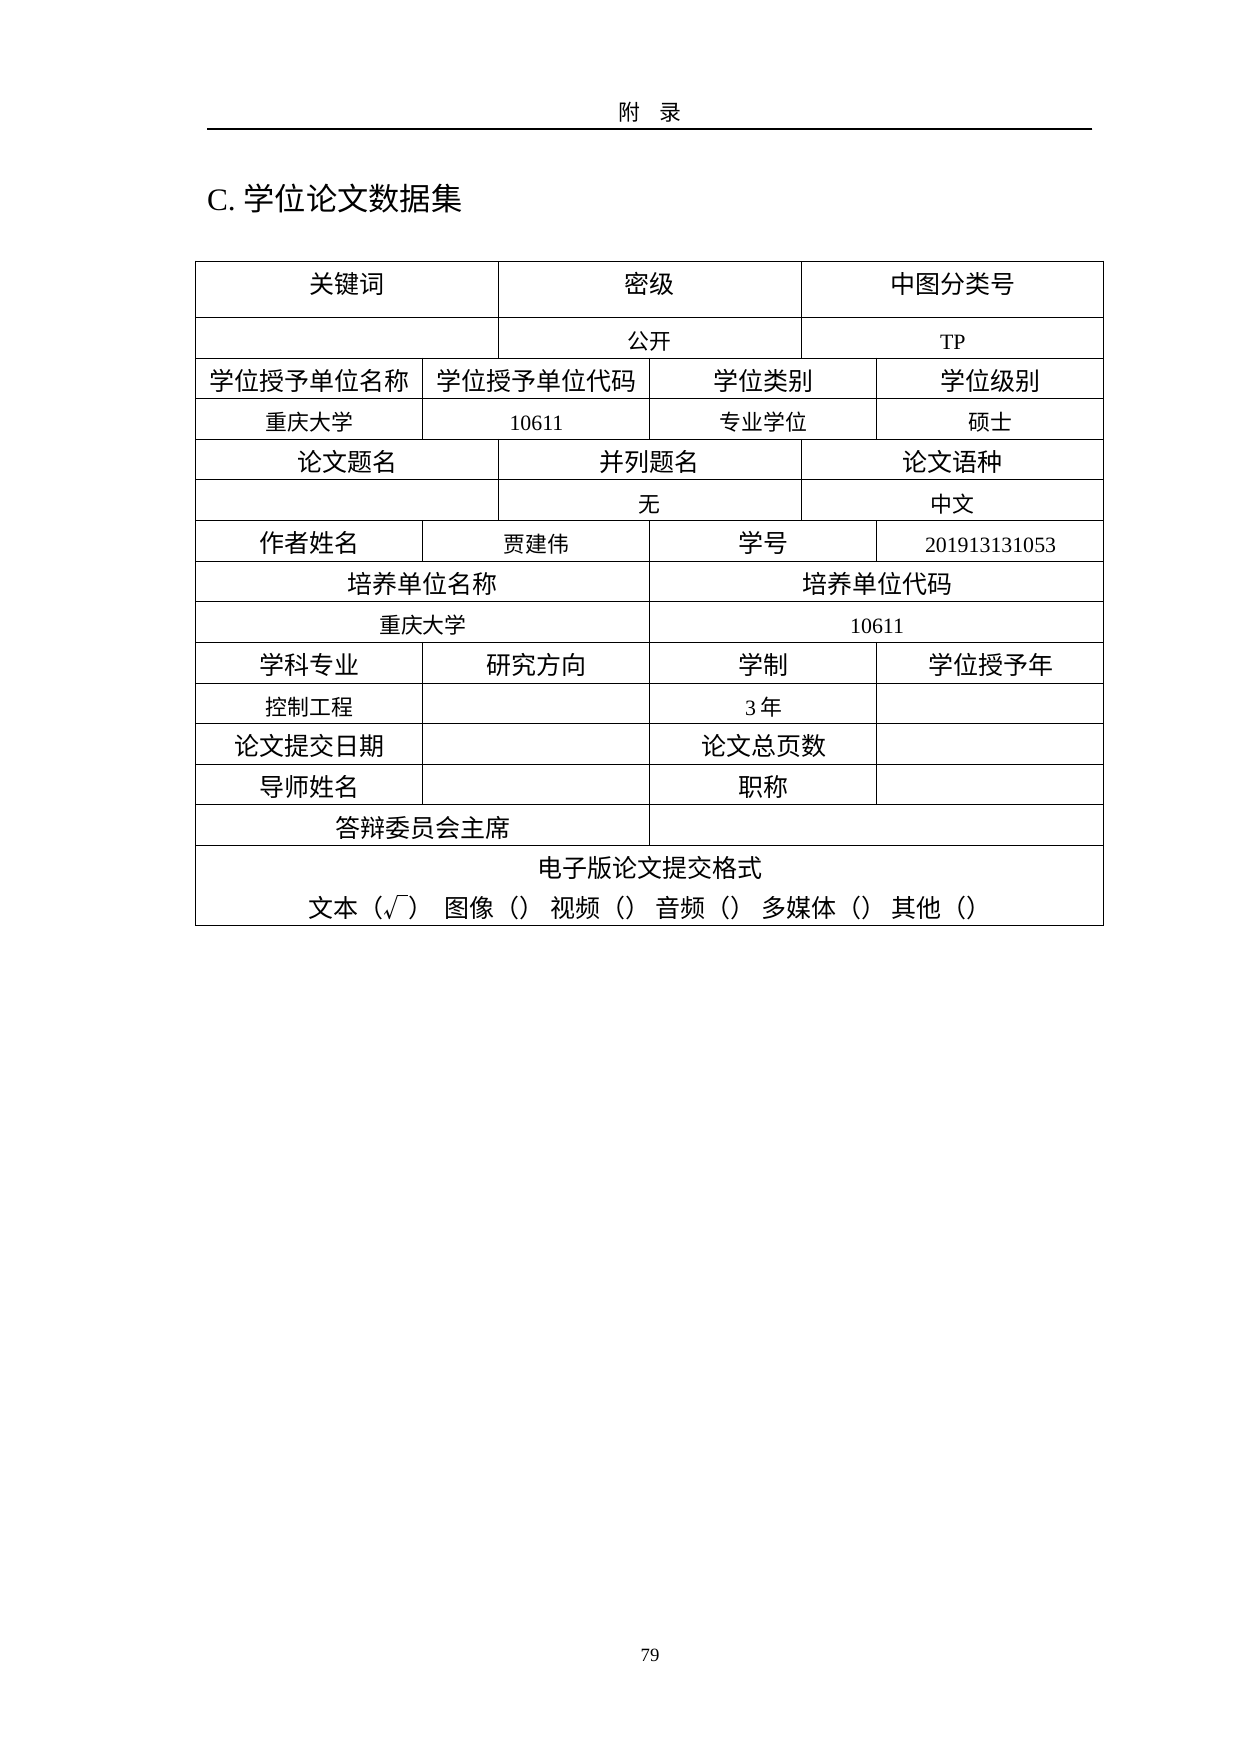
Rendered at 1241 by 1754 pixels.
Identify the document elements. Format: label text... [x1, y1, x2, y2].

table_cell 公开 [499, 318, 801, 357]
table_cell 无 [499, 480, 801, 520]
table_cell 10611 [423, 399, 649, 439]
table_cell TP [802, 318, 1103, 357]
table_header 中图分类号 [802, 262, 1103, 317]
table_cell 控制工程 [196, 684, 422, 723]
table_header 关键词 [196, 262, 498, 317]
table_cell 专业学位 [650, 399, 876, 439]
table_cell 并列题名 [499, 440, 801, 479]
table_cell 10611 [650, 602, 1103, 642]
table_cell 研究方向 [423, 643, 649, 682]
table_cell 论文总页数 [650, 724, 876, 764]
table_cell [196, 318, 498, 357]
table_header 密级 [499, 262, 801, 317]
table_cell 重庆大学 [196, 602, 649, 642]
table_cell 作者姓名 [196, 521, 422, 561]
table_cell 电子版论文提交格式 文本（√） 图像（） 视频（） 音频（） 多媒体（） 其他（） [196, 846, 1103, 925]
table_cell 学位级别 [877, 359, 1103, 398]
table_cell [423, 765, 649, 804]
table_cell [877, 724, 1103, 764]
table_cell [423, 684, 649, 723]
table_cell 学位授予年 [877, 643, 1103, 682]
table_cell 201913131053 [877, 521, 1103, 561]
table_cell 中文 [802, 480, 1103, 520]
table_cell 论文语种 [802, 440, 1103, 479]
table_cell 贾建伟 [423, 521, 649, 561]
table_cell [877, 765, 1103, 804]
table_cell 答辩委员会主席 [196, 805, 649, 845]
table_cell 培养单位名称 [196, 562, 649, 601]
table_cell 导师姓名 [196, 765, 422, 804]
table_cell 学制 [650, 643, 876, 682]
table_cell 硕士 [877, 399, 1103, 439]
table_cell [877, 684, 1103, 723]
table_cell 论文提交日期 [196, 724, 422, 764]
table_cell 学位授予单位代码 [423, 359, 649, 398]
table_cell 职称 [650, 765, 876, 804]
table_cell 学科专业 [196, 643, 422, 682]
table_cell 论文题名 [196, 440, 498, 479]
table_cell [423, 724, 649, 764]
table_cell 培养单位代码 [650, 562, 1103, 601]
table_cell 3年 [650, 684, 876, 723]
table_cell 重庆大学 [196, 399, 422, 439]
table_cell [196, 480, 498, 520]
table_cell 学位类别 [650, 359, 876, 398]
table_cell 学位授予单位名称 [196, 359, 422, 398]
table_cell 学号 [650, 521, 876, 561]
table_cell [650, 805, 1103, 845]
subtitle C. 学位论文数据集 [207, 177, 1092, 219]
